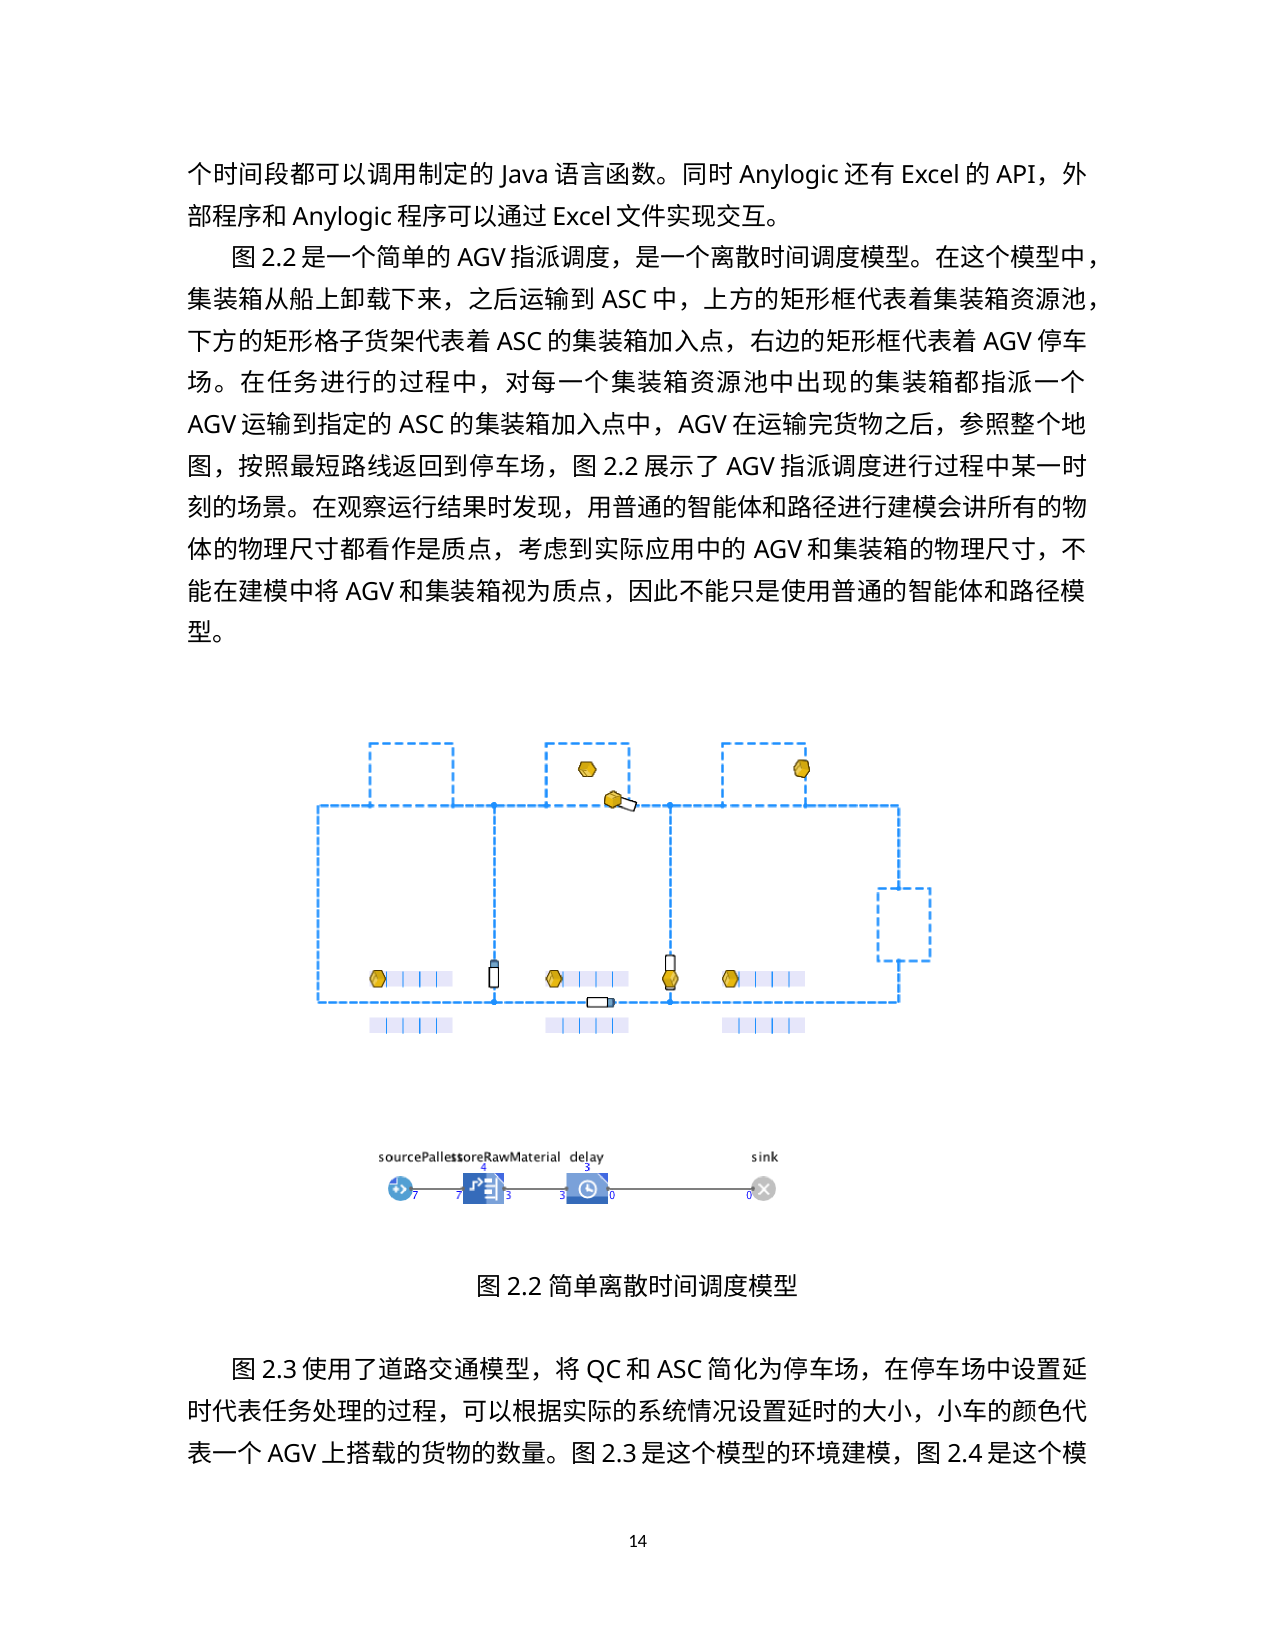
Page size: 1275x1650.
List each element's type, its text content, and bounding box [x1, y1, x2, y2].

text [187, 1345, 1087, 1470]
picture [278, 693, 956, 1262]
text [187, 150, 1087, 233]
text 图2.2是一个简单的AGV指派调度，是一个离散时间调度模型。在这个模型中，集装箱从船上卸载下来，之后运输到ASC中，上方的矩形框代表着集装箱资源池，下方的矩形格子货架代表着ASC的集装箱加入点，右边的矩形框代表着AGV停车场。在任务进行的过程中，对每一个集装箱资源池中出现的集装箱都指派一个AGV运输到指定的ASC的集装箱加入点中，AGV在运输完货物之后，参照整个地图，按照最短路线返回到停车场，图2.2展示了AGV指派调度进行过程中某一时刻的场景。在观察运行结果时发现，用普通的智能体和路径进行建模会讲所有的物体的物理尺寸都看作是质点，考虑到实际应用中的AGV和集装箱的物理尺寸，不能在建模中将AGV和集装箱视为质点，因此不能只是使用普通的智能体和路径模型。 [187, 233, 1087, 650]
